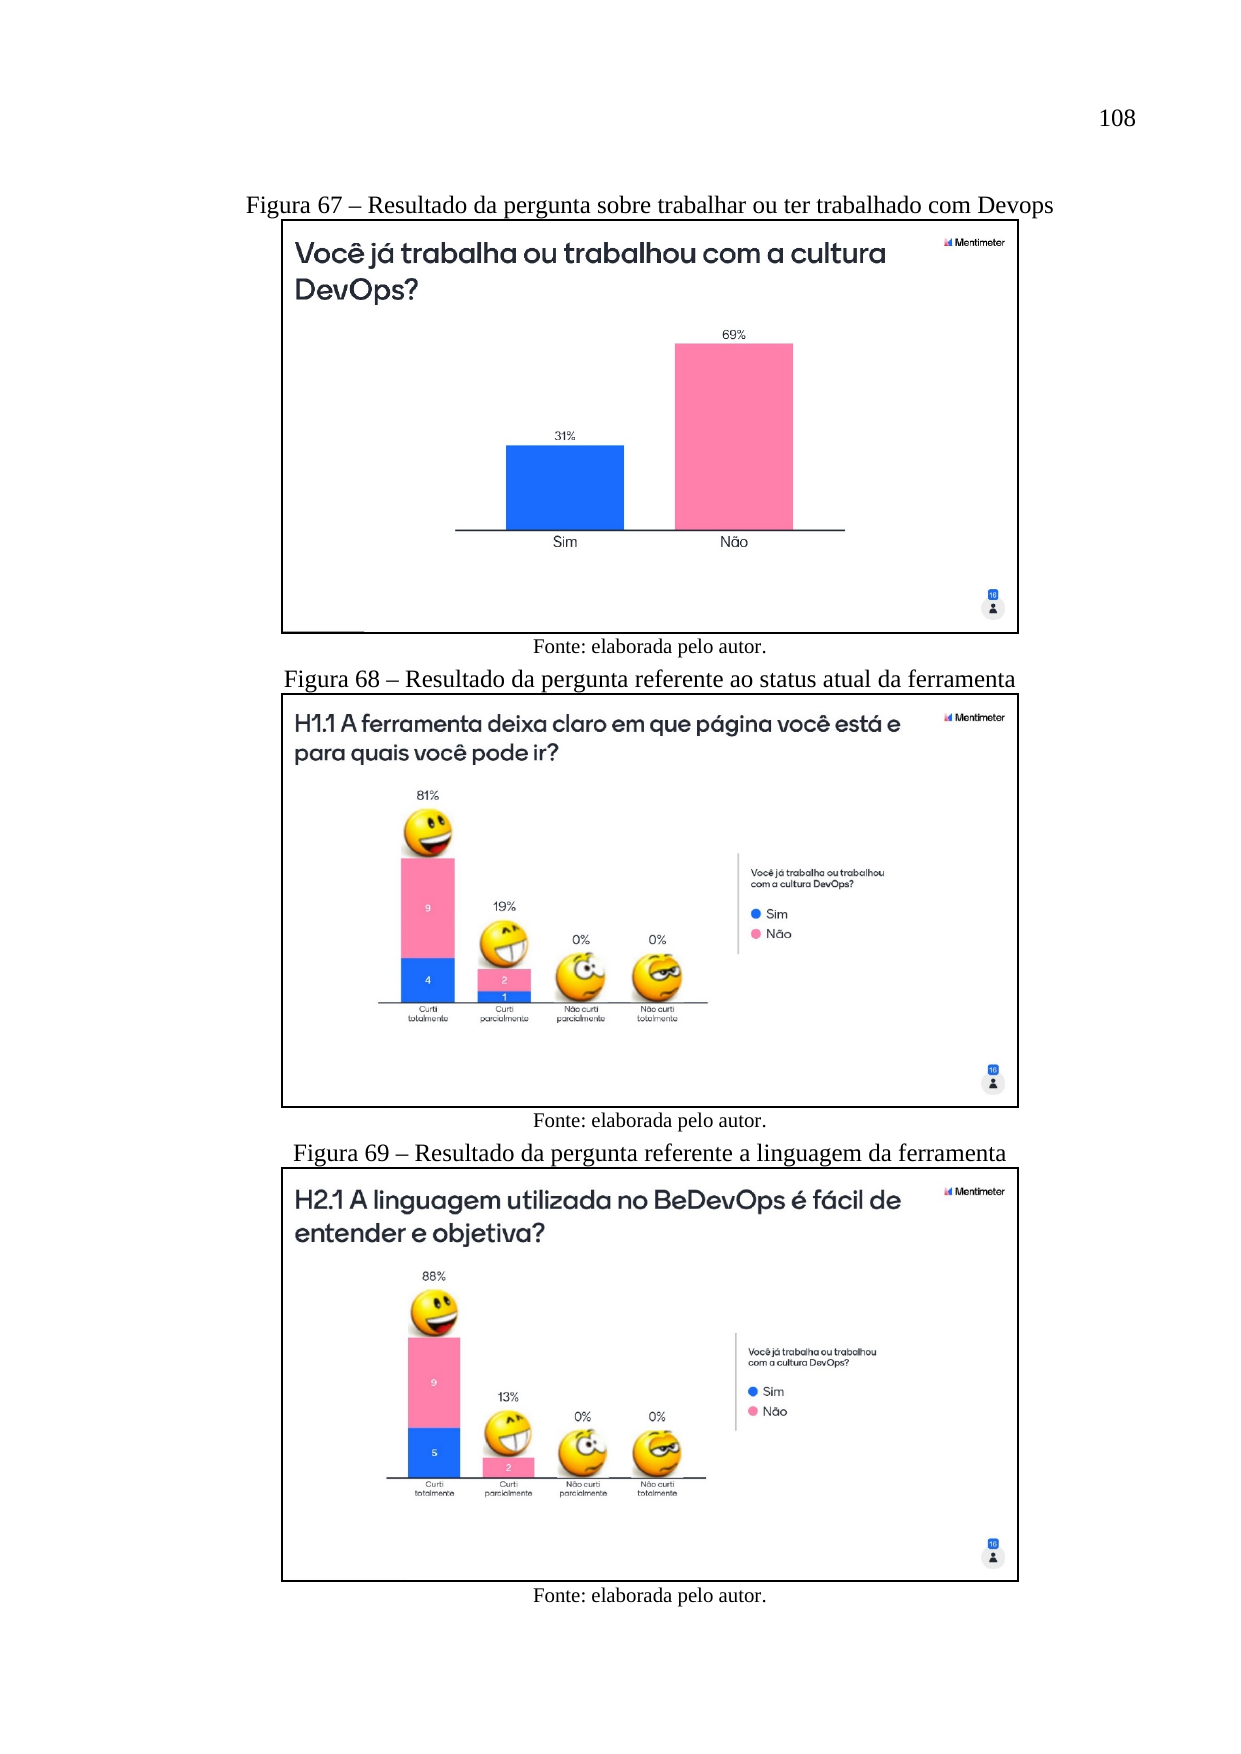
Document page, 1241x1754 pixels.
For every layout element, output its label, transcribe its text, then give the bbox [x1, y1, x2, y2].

text Fonte: elaborada pelo autor. [177, 1108, 1122, 1132]
picture [283, 695, 1017, 1106]
text Figura 67 – Resultado da pergunta sobre trabalhar ou ter trabalhado com Devops [177, 190, 1122, 219]
picture [283, 221, 1017, 632]
text Fonte: elaborada pelo autor. [177, 634, 1122, 658]
picture [283, 1169, 1017, 1580]
text Figura 69 – Resultado da pergunta referente a linguagem da ferramenta [177, 1138, 1122, 1167]
text Fonte: elaborada pelo autor. [177, 1582, 1122, 1607]
text Figura 68 – Resultado da pergunta referente ao status atual da ferramenta [177, 664, 1122, 693]
